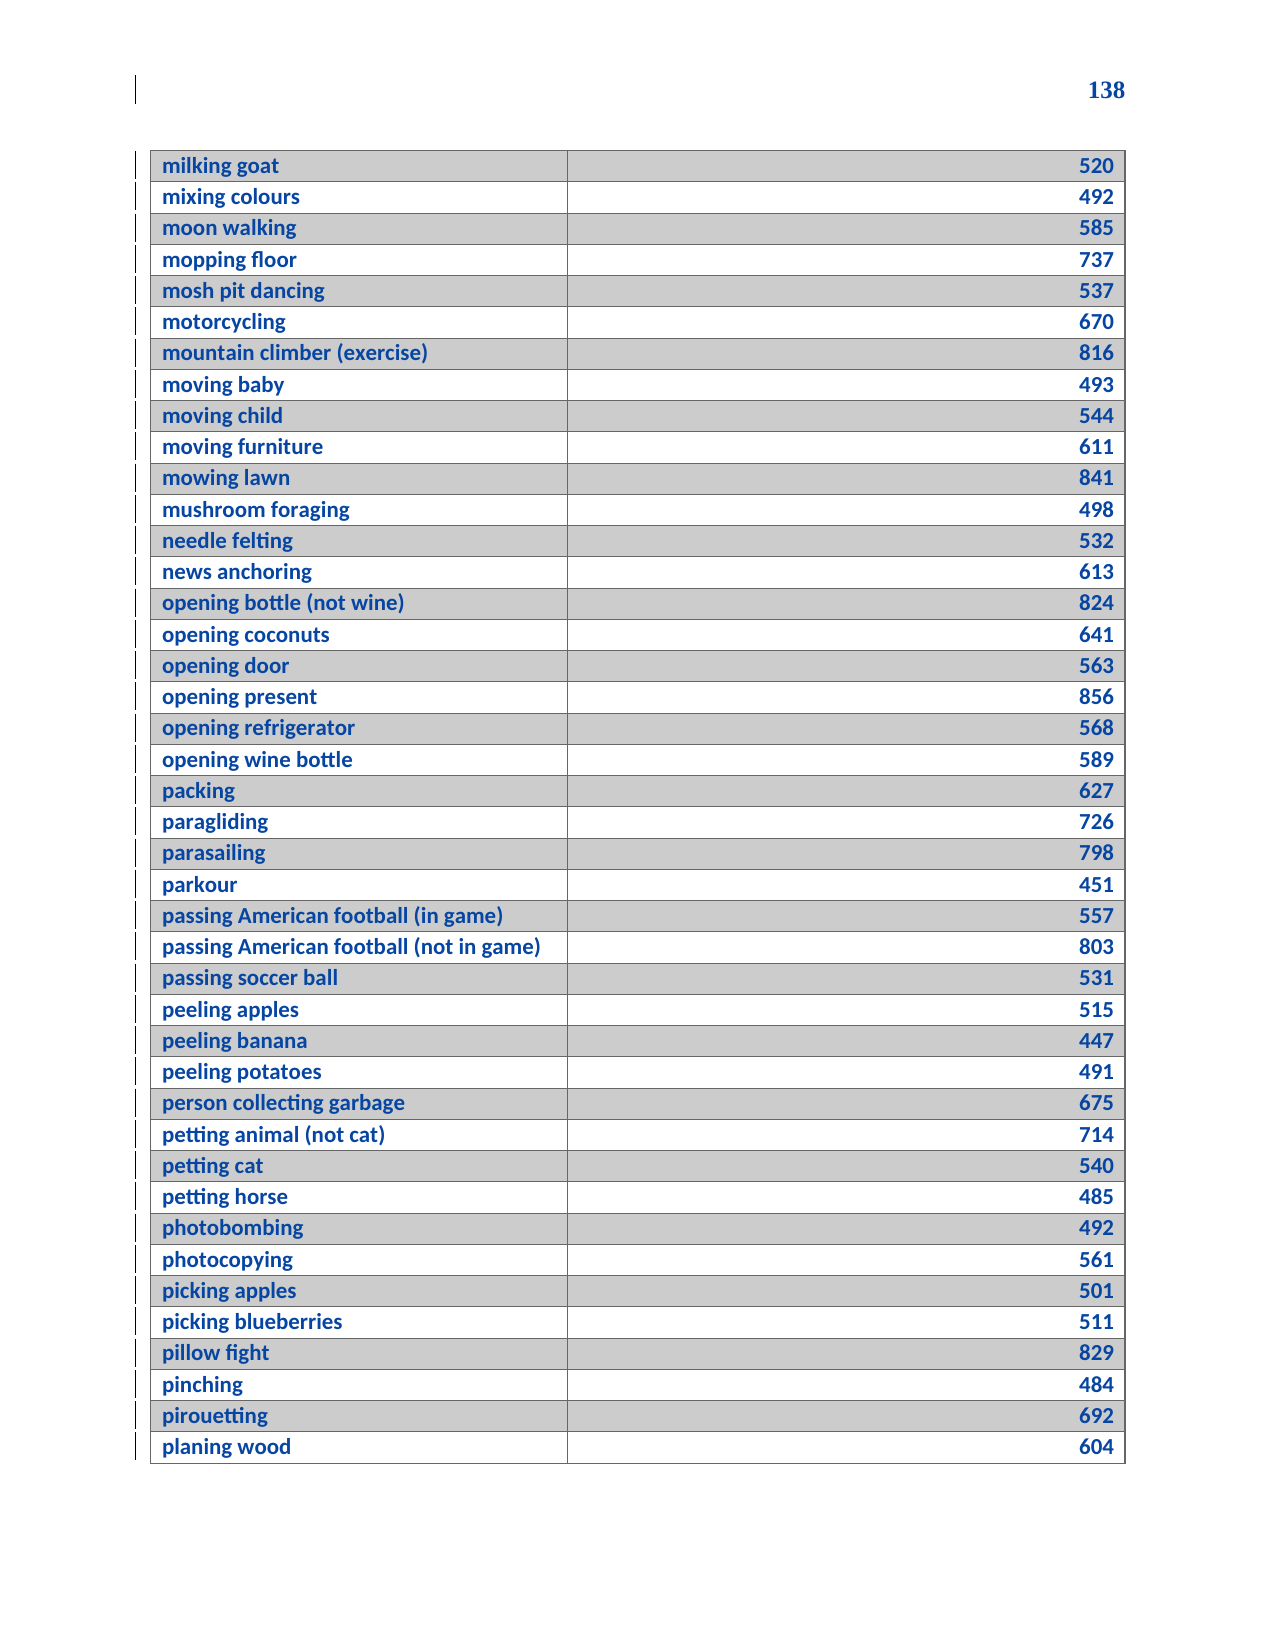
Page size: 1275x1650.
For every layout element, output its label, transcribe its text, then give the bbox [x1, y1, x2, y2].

table_cell 726 [568, 807, 1124, 837]
table_cell 491 [568, 1057, 1124, 1087]
table_cell peeling banana [151, 1026, 567, 1056]
table_cell 824 [568, 589, 1124, 619]
table_cell parkour [151, 870, 567, 900]
table_cell 641 [568, 620, 1124, 650]
table_cell 540 [568, 1151, 1124, 1181]
table_cell paragliding [151, 807, 567, 837]
table_cell 493 [568, 370, 1124, 400]
table_cell 714 [568, 1120, 1124, 1150]
table_cell mosh pit dancing [151, 276, 567, 306]
table_cell 675 [568, 1089, 1124, 1119]
table_cell picking blueberries [151, 1307, 567, 1337]
table_cell photobombing [151, 1214, 567, 1244]
table_cell mopping floor [151, 245, 567, 275]
table_cell mushroom foraging [151, 495, 567, 525]
table_cell pillow fight [151, 1339, 567, 1369]
table_cell moon walking [151, 214, 567, 244]
table_cell 561 [568, 1245, 1124, 1275]
table_cell petting horse [151, 1182, 567, 1212]
table_cell petting cat [151, 1151, 567, 1181]
table_cell 568 [568, 714, 1124, 744]
table_cell 451 [568, 870, 1124, 900]
table_cell milking goat [151, 151, 567, 181]
table_cell opening present [151, 682, 567, 712]
table_cell moving furniture [151, 432, 567, 462]
table_cell 484 [568, 1370, 1124, 1400]
table_cell news anchoring [151, 557, 567, 587]
table_cell 520 [568, 151, 1124, 181]
table_cell person collecting garbage [151, 1089, 567, 1119]
table_cell 798 [568, 839, 1124, 869]
table_cell 692 [568, 1401, 1124, 1431]
table_cell needle felting [151, 526, 567, 556]
table_cell planing wood [151, 1432, 567, 1462]
table_cell photocopying [151, 1245, 567, 1275]
table_cell opening wine bottle [151, 745, 567, 775]
table_cell picking apples [151, 1276, 567, 1306]
table_cell 531 [568, 964, 1124, 994]
table_cell 485 [568, 1182, 1124, 1212]
table_cell 563 [568, 651, 1124, 681]
table_cell 501 [568, 1276, 1124, 1306]
table_cell passing American football (not in game) [151, 932, 567, 962]
table_cell 532 [568, 526, 1124, 556]
table_cell 627 [568, 776, 1124, 806]
table_cell 447 [568, 1026, 1124, 1056]
table_cell 537 [568, 276, 1124, 306]
table_cell mixing colours [151, 182, 567, 212]
table_cell mowing lawn [151, 464, 567, 494]
table_cell 498 [568, 495, 1124, 525]
table_cell opening refrigerator [151, 714, 567, 744]
table_cell packing [151, 776, 567, 806]
table_cell 604 [568, 1432, 1124, 1462]
table_cell motorcycling [151, 307, 567, 337]
table_cell mountain climber (exercise) [151, 339, 567, 369]
table_cell moving child [151, 401, 567, 431]
table_cell 492 [568, 182, 1124, 212]
table_cell 589 [568, 745, 1124, 775]
table_cell peeling apples [151, 995, 567, 1025]
table_cell 585 [568, 214, 1124, 244]
table_cell passing American football (in game) [151, 901, 567, 931]
table_cell pirouetting [151, 1401, 567, 1431]
table_cell 515 [568, 995, 1124, 1025]
table_cell 737 [568, 245, 1124, 275]
table_cell 511 [568, 1307, 1124, 1337]
table_cell opening coconuts [151, 620, 567, 650]
table_cell 611 [568, 432, 1124, 462]
table_cell passing soccer ball [151, 964, 567, 994]
table_cell 829 [568, 1339, 1124, 1369]
table_cell 841 [568, 464, 1124, 494]
table_cell 856 [568, 682, 1124, 712]
table_cell opening bottle (not wine) [151, 589, 567, 619]
table_cell 557 [568, 901, 1124, 931]
table_cell moving baby [151, 370, 567, 400]
table_cell parasailing [151, 839, 567, 869]
table_cell 492 [568, 1214, 1124, 1244]
table_cell 803 [568, 932, 1124, 962]
table_cell opening door [151, 651, 567, 681]
table_cell petting animal (not cat) [151, 1120, 567, 1150]
table_cell peeling potatoes [151, 1057, 567, 1087]
table_cell 613 [568, 557, 1124, 587]
table_cell 544 [568, 401, 1124, 431]
table_cell 816 [568, 339, 1124, 369]
table_cell pinching [151, 1370, 567, 1400]
table_cell 670 [568, 307, 1124, 337]
